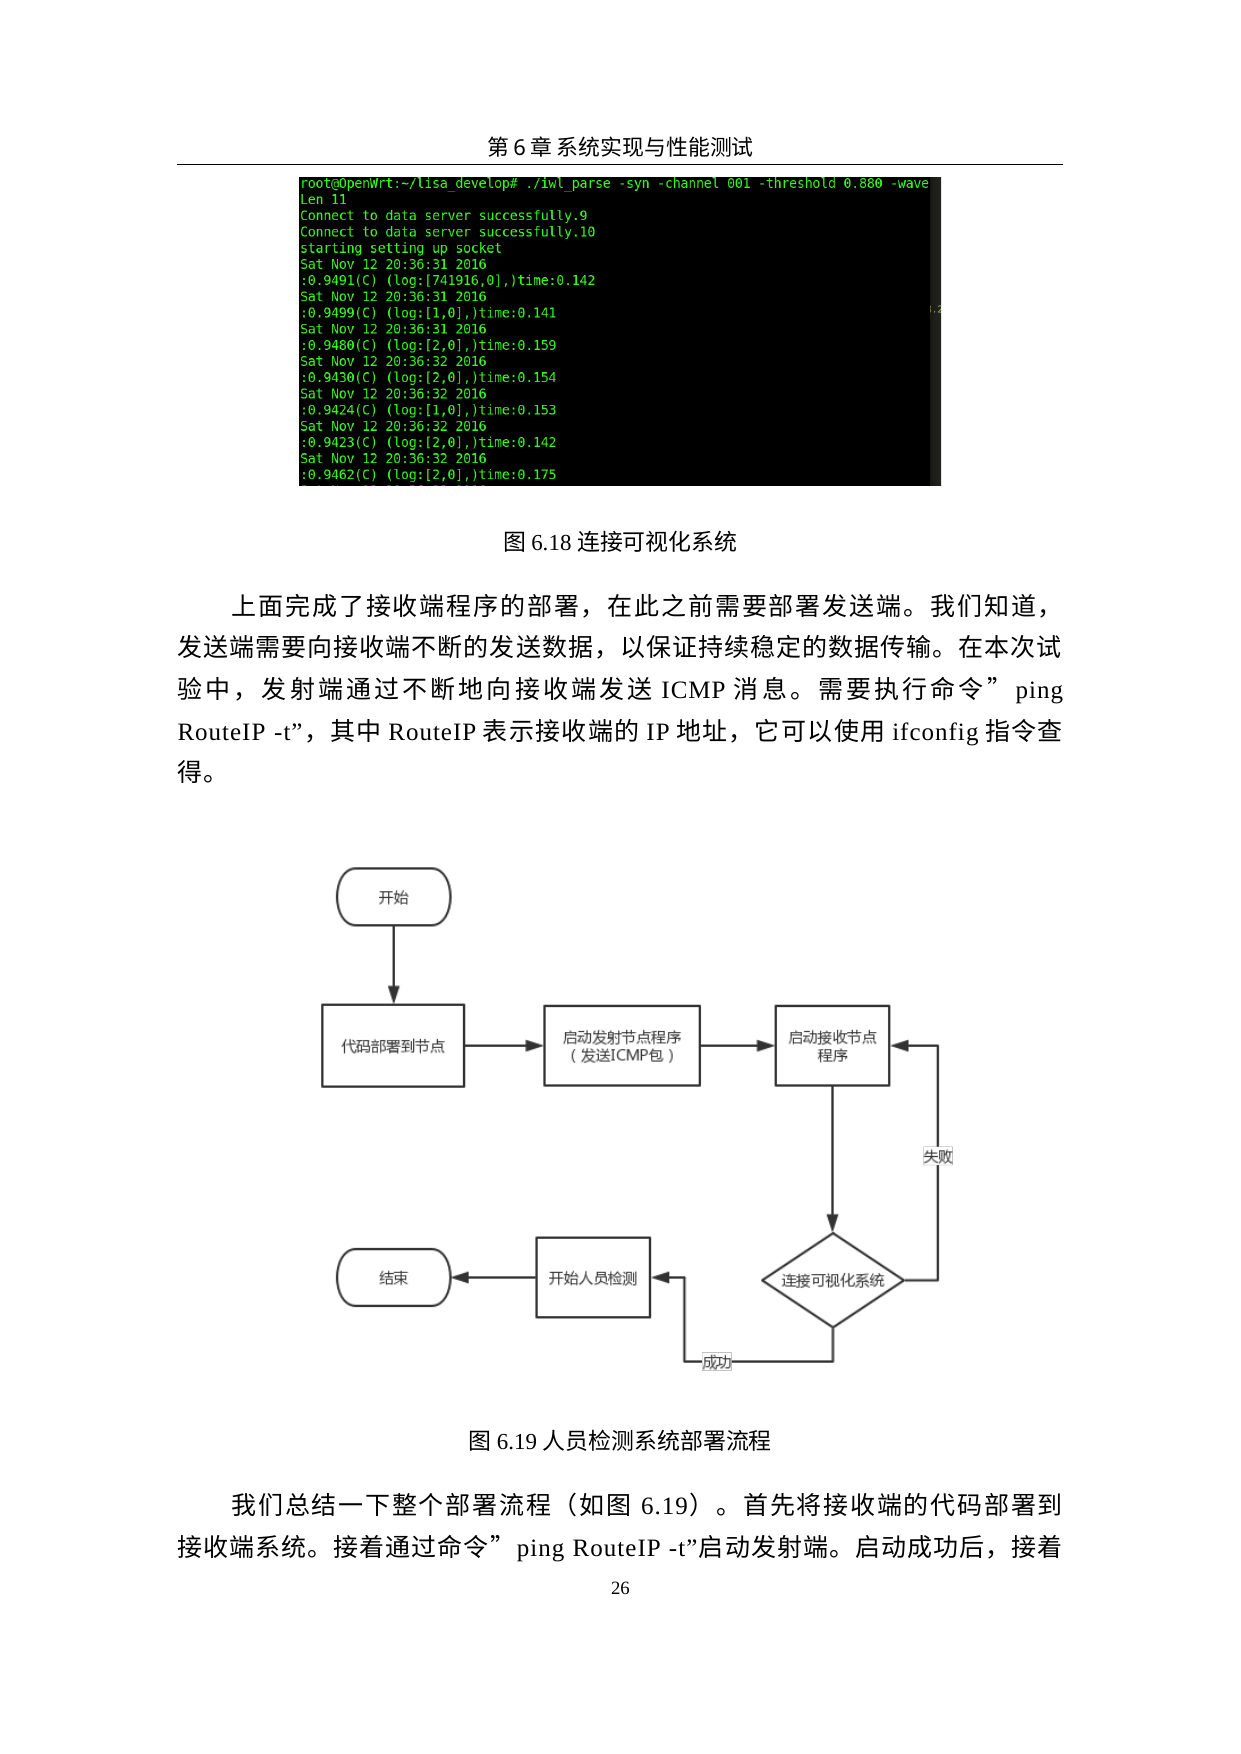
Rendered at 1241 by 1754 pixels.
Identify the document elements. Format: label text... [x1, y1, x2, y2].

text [177, 1481, 1063, 1565]
picture [268, 814, 972, 1398]
text 上面完成了接收端程序的部署，在此之前需要部署发送端。我们知道，发送端需要向接收端不断的发送数据，以保证持续稳定的数据传输。在本次试验中，发射端通过不断地向接收端发送ICMP消息。需要执行命令”ping RouteIP -t”，其中RouteIP表示接收端的IP地址，它可以使用ifconfig指令查得。 [177, 582, 1063, 790]
picture [299, 177, 942, 486]
